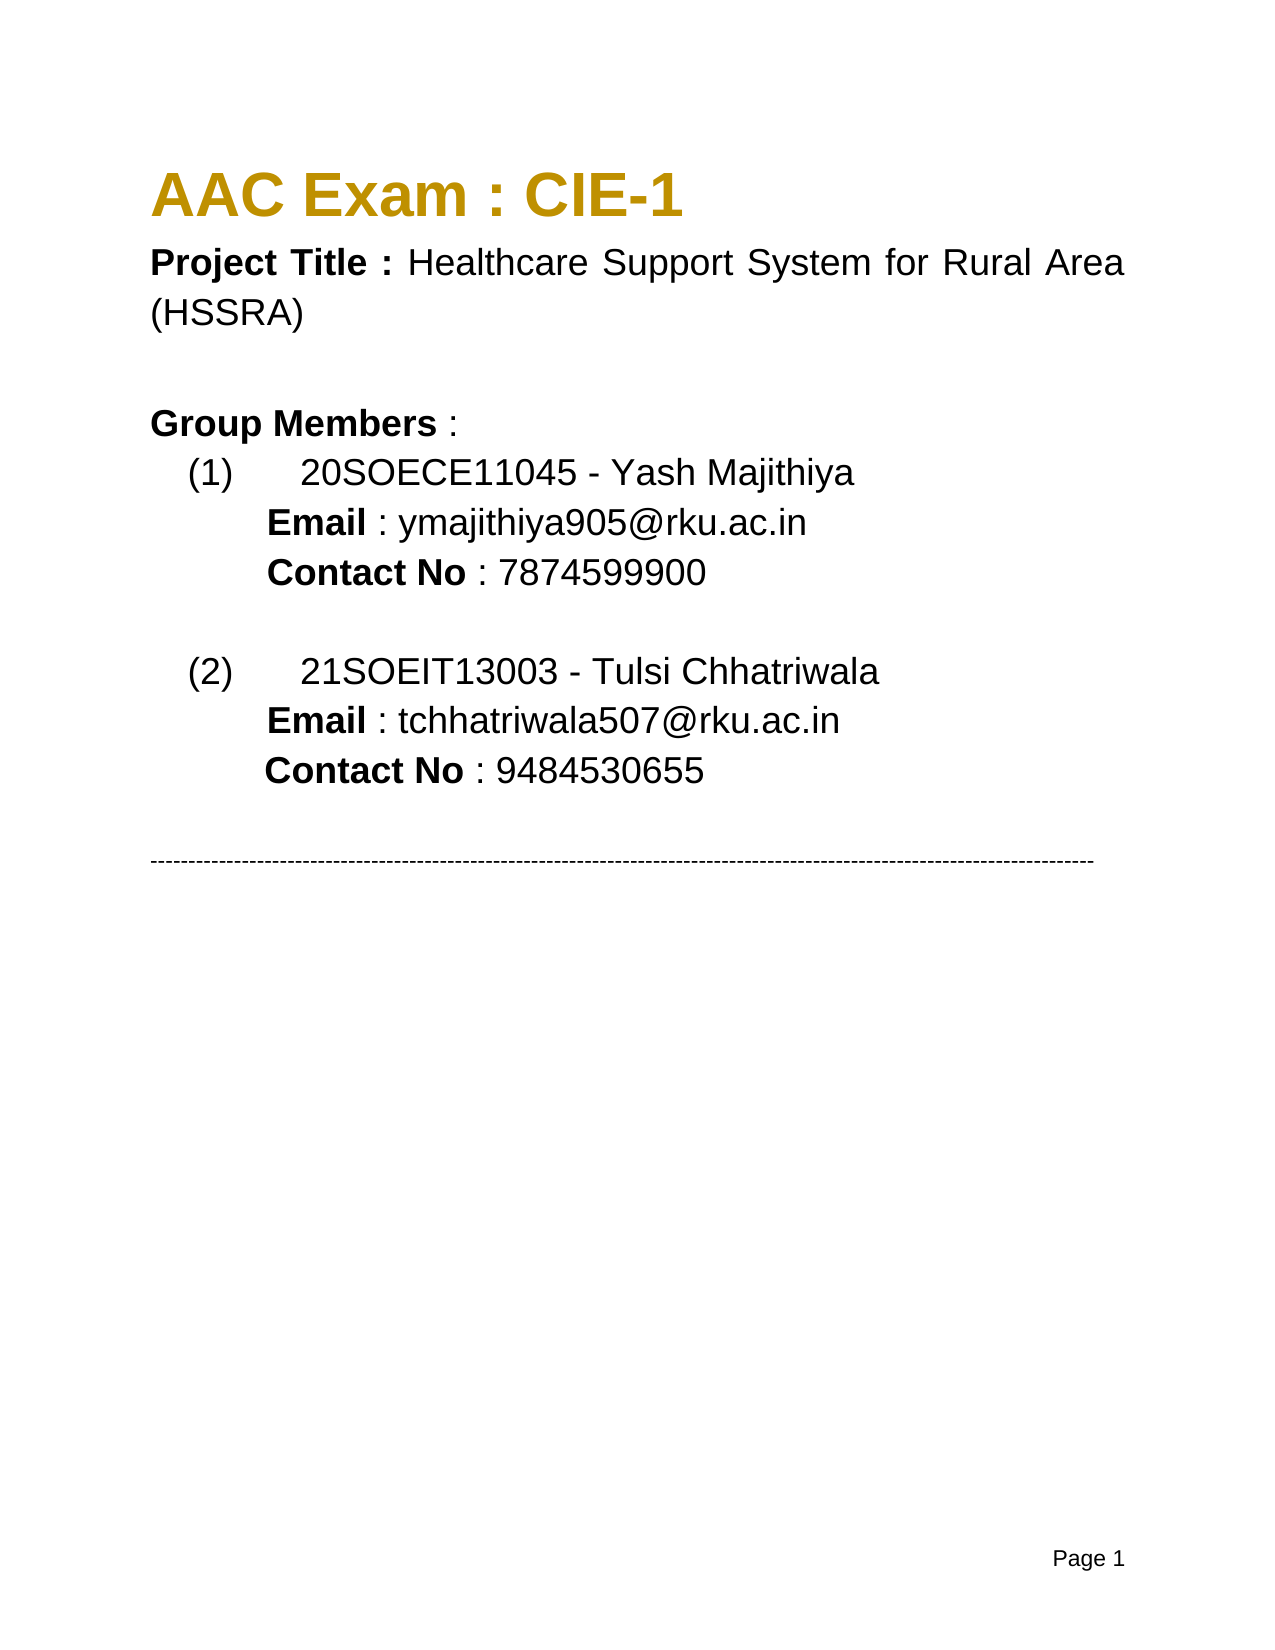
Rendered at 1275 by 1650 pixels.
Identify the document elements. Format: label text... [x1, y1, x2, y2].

text Email : ymajithiya905@rku.ac.in [225, 500, 1125, 543]
text Email : tchhatriwala507@rku.ac.in [150, 698, 1125, 742]
list 21SOEIT13003 - Tulsi Chhatriwala [187, 649, 1125, 692]
text Group Members : [150, 401, 1125, 444]
text ---------------------------------------------------------------------------------------------------------------------------- [150, 847, 1125, 873]
text Project Title : Healthcare Support System for Rural Area (HSSRA) [150, 240, 1125, 333]
text Contact No : 7874599900 [225, 550, 1125, 593]
text Contact No : 9484530655 [150, 748, 1125, 791]
list 20SOECE11045 - Yash Majithiya [187, 451, 1125, 494]
text AAC Exam : CIE-1 [150, 158, 1125, 229]
